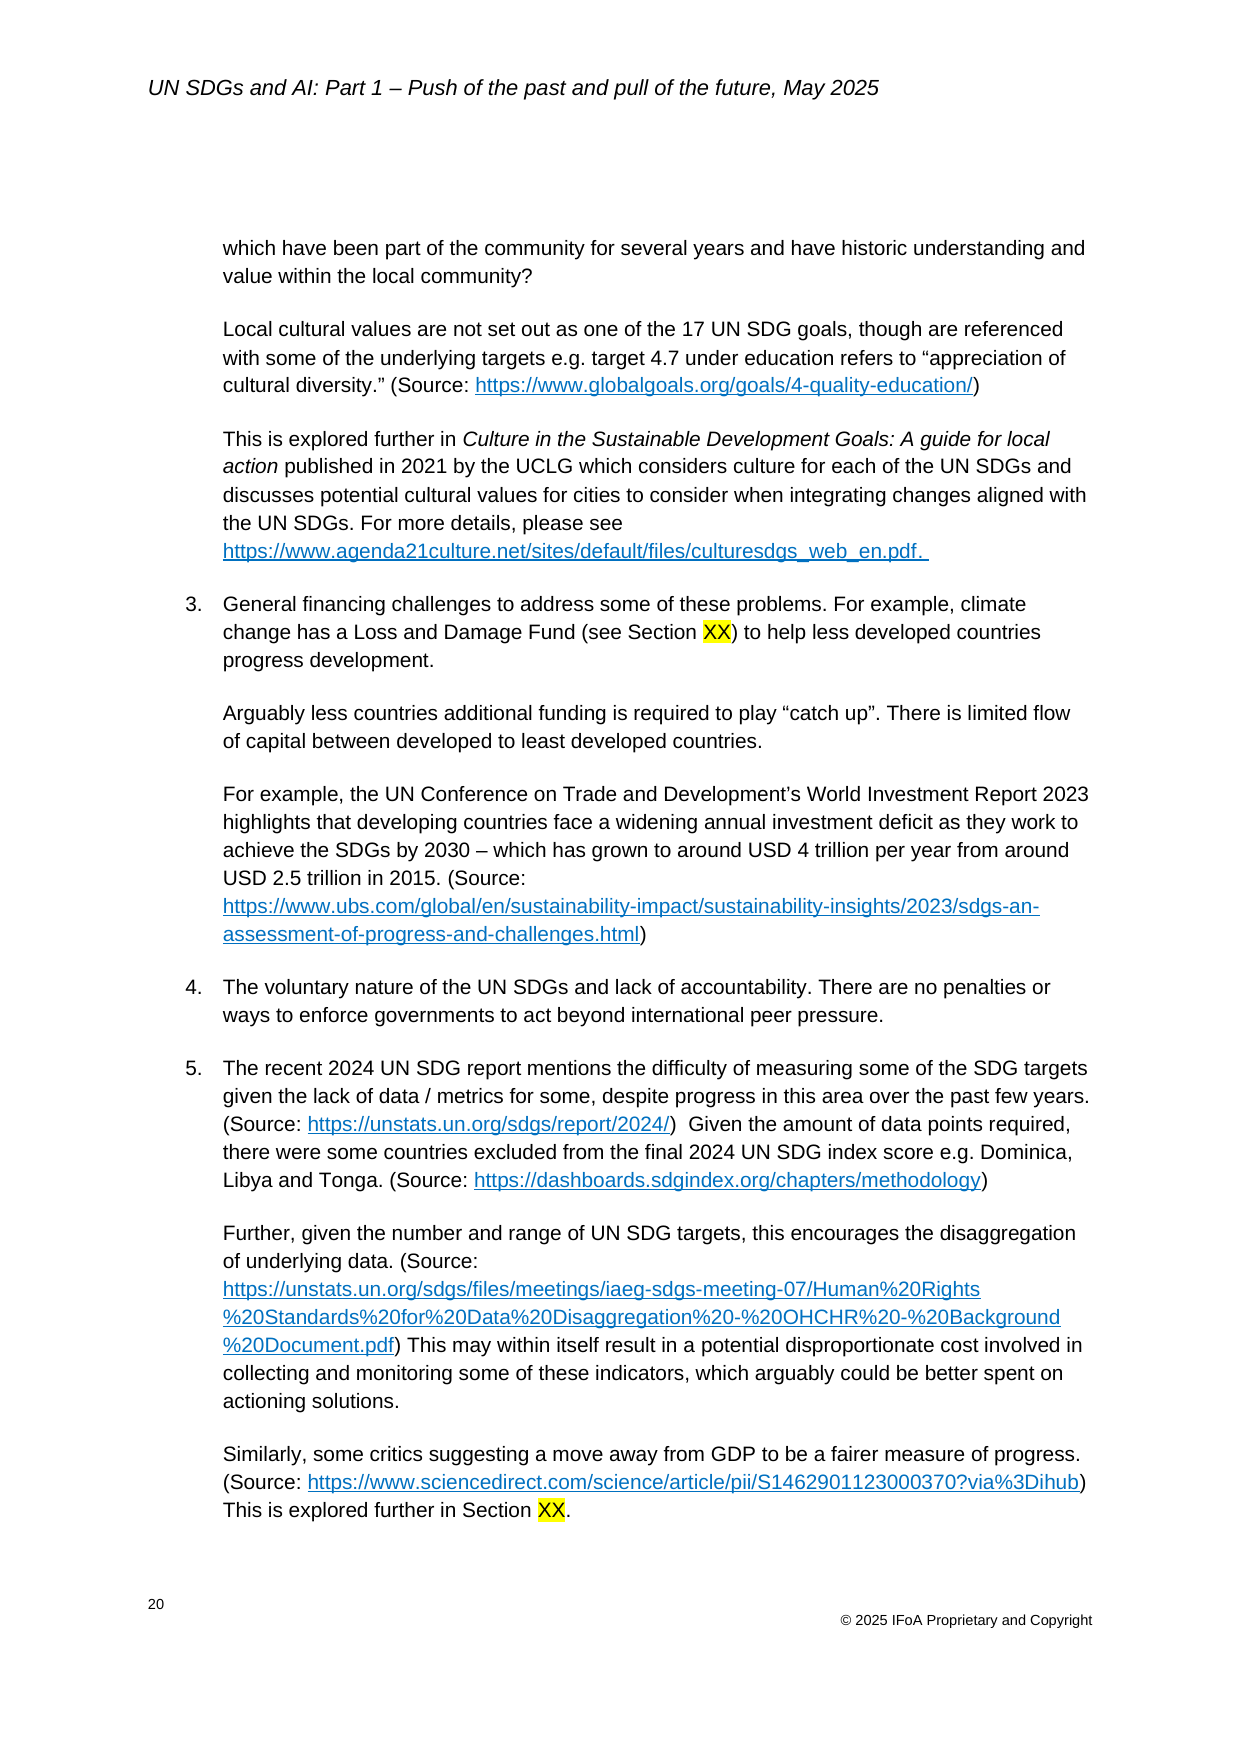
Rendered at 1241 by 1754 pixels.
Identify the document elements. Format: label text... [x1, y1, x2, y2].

list The recent 2024 UN SDG report mentions the difficulty of measuring some of the SDG targets given the lack of data / metrics for some, despite progress in this area over the past few years. (Source: https://unstats.un.org/sdgs/report/2024/) Given the amount of data points required, there were some countries excluded from the final 2024 UN SDG index score e.g. Dominica, Libya and Tonga. (Source: https://dashboards.sdgindex.org/chapters/methodology) [185, 1056, 1092, 1192]
text Further, given the number and range of UN SDG targets, this encourages the disaggregation of underlying data. (Source: https://unstats.un.org/sdgs/files/meetings/iaeg-sdgs-meeting-07/Human%20Rights%20Standards%20for%20Data%20Disaggregation%20-%20OHCHR%20-%20Background%20Document.pdf) This may within itself result in a potential disproportionate cost involved in collecting and monitoring some of these indicators, which arguably could be better spent on actioning solutions. [223, 1221, 1092, 1413]
text For example, the UN Conference on Trade and Development’s World Investment Report 2023 highlights that developing countries face a widening annual investment deficit as they work to achieve the SDGs by 2030 – which has grown to around USD 4 trillion per year from around USD 2.5 trillion in 2015. (Source: https://www.ubs.com/global/en/sustainability-impact/sustainability-insights/2023/sdgs-an-assessment-of-progress-and-challenges.html) [223, 782, 1092, 946]
text Arguably less countries additional funding is required to play “catch up”. There is limited flow of capital between developed to least developed countries. [223, 701, 1092, 752]
text Similarly, some critics suggesting a move away from GDP to be a fairer measure of progress. (Source: https://www.sciencedirect.com/science/article/pii/S1462901123000370?via%3Dihub) This is explored further in Section XX. [223, 1442, 1092, 1522]
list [185, 236, 1092, 288]
text Local cultural values are not set out as one of the 17 UN SDG goals, though are referenced with some of the underlying targets e.g. target 4.7 under education refers to “appreciation of cultural diversity.” (Source: https://www.globalgoals.org/goals/4-quality-education/) [223, 317, 1092, 397]
text This is explored further in Culture in the Sustainable Development Goals: A guide for local action published in 2021 by the UCLG which considers culture for each of the UN SDGs and discusses potential cultural values for cities to consider when integrating changes aligned with the UN SDGs. For more details, please see https://www.agenda21culture.net/sites/default/files/culturesdgs_web_en.pdf. [223, 426, 1092, 562]
list The voluntary nature of the UN SDGs and lack of accountability. There are no penalties or ways to enforce governments to act beyond international peer pressure. [185, 975, 1092, 1027]
list General financing challenges to address some of these problems. For example, climate change has a Loss and Damage Fund (see Section XX) to help less developed countries progress development. [185, 591, 1092, 671]
